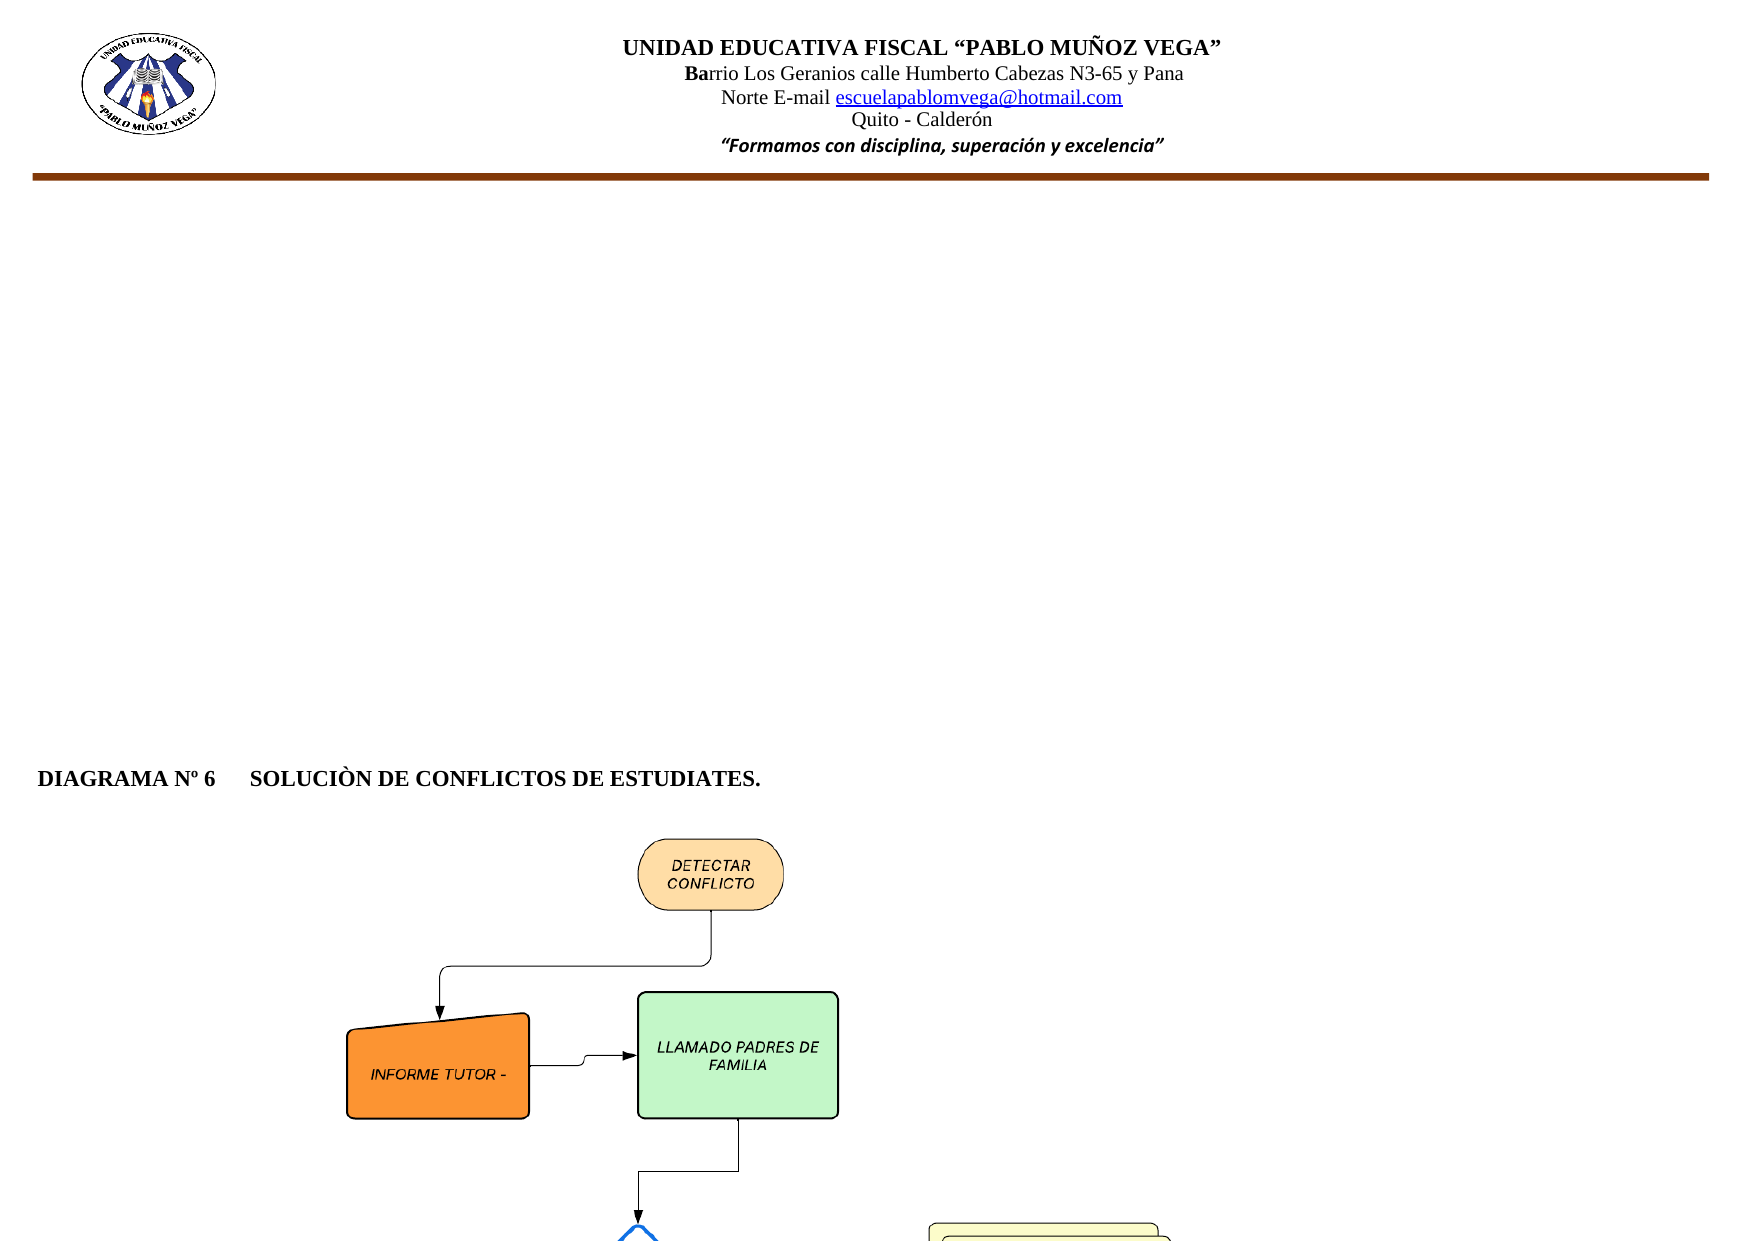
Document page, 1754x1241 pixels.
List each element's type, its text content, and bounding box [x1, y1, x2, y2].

text DIAGRAMA Nº 6 SOLUCIÒN DE CONFLICTOS DE ESTUDIATES. [37, 765, 1716, 792]
picture [81, 32, 216, 135]
picture [296, 796, 1391, 1241]
